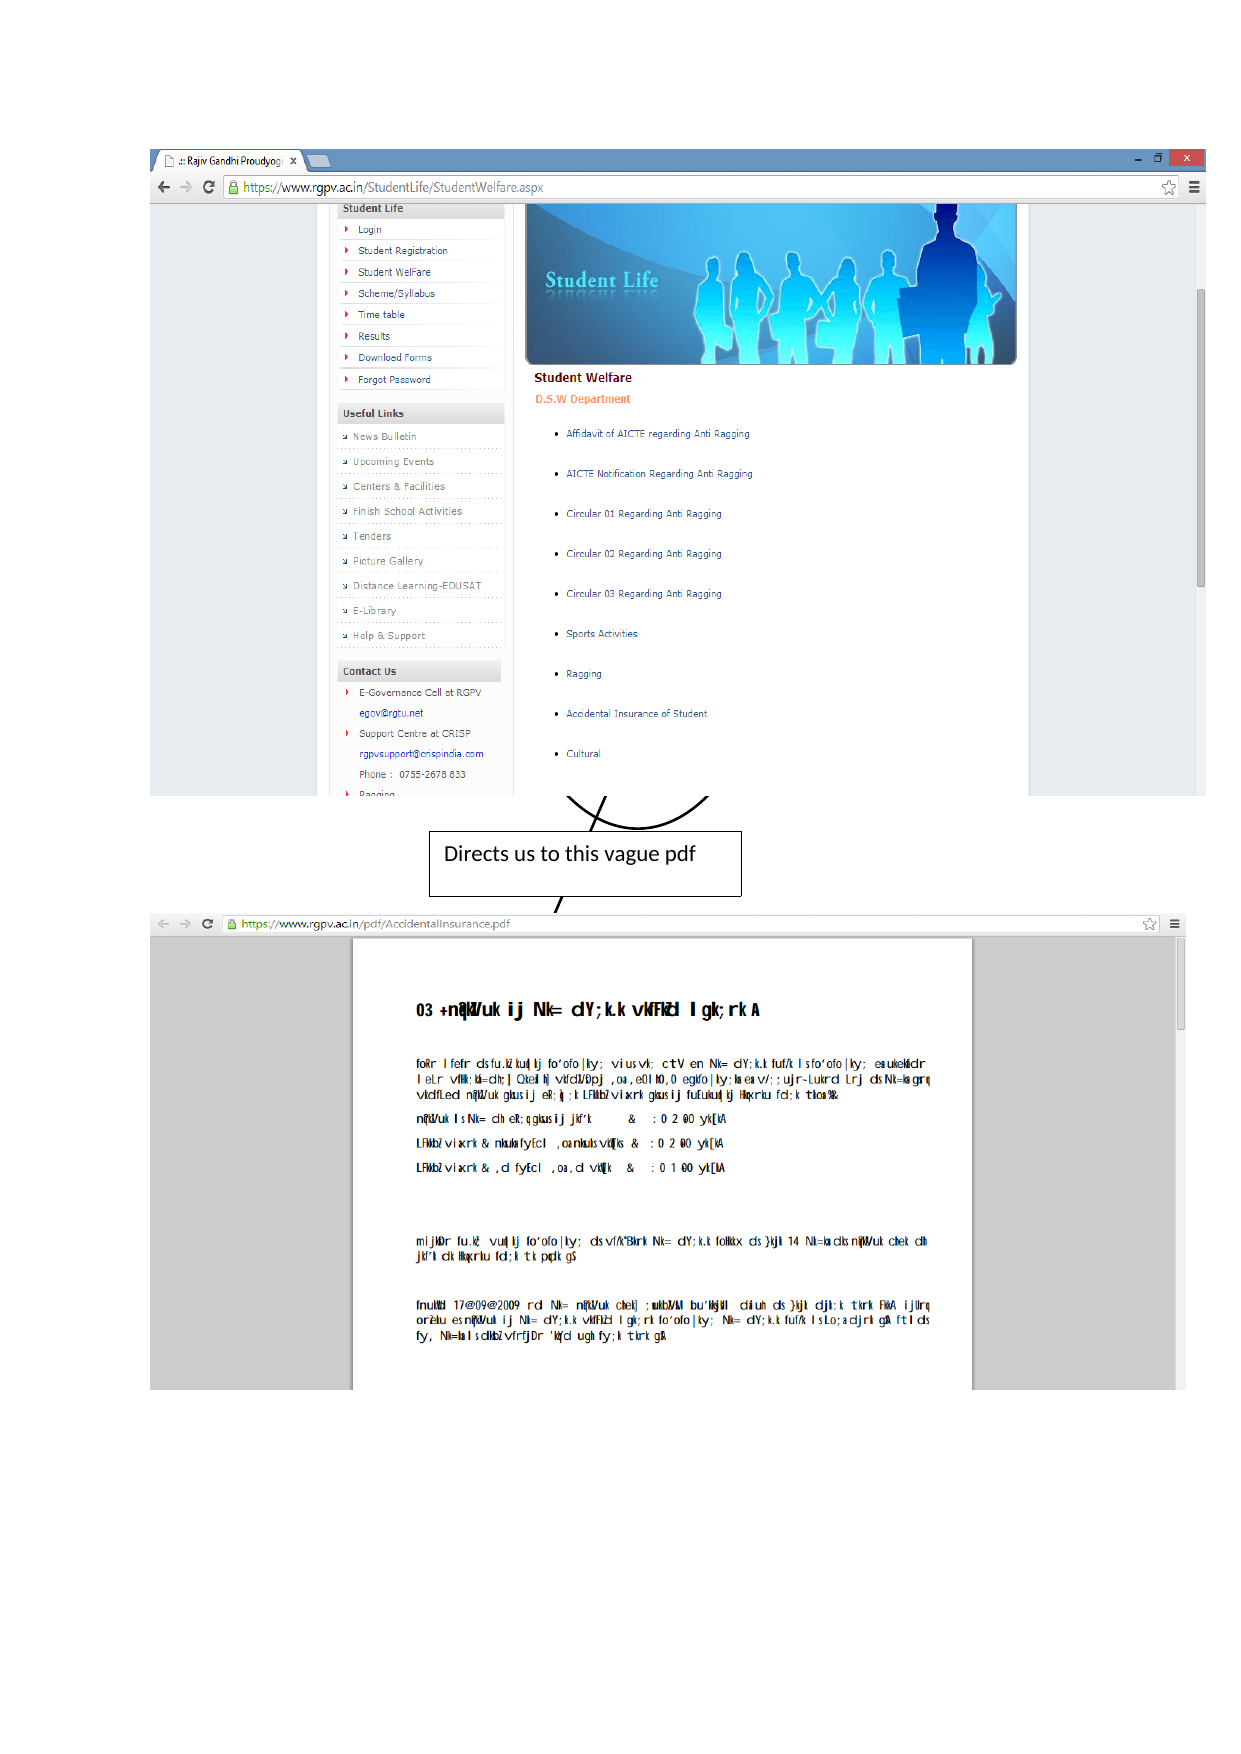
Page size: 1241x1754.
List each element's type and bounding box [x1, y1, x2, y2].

picture [150, 913, 1186, 1390]
picture [150, 149, 1206, 796]
